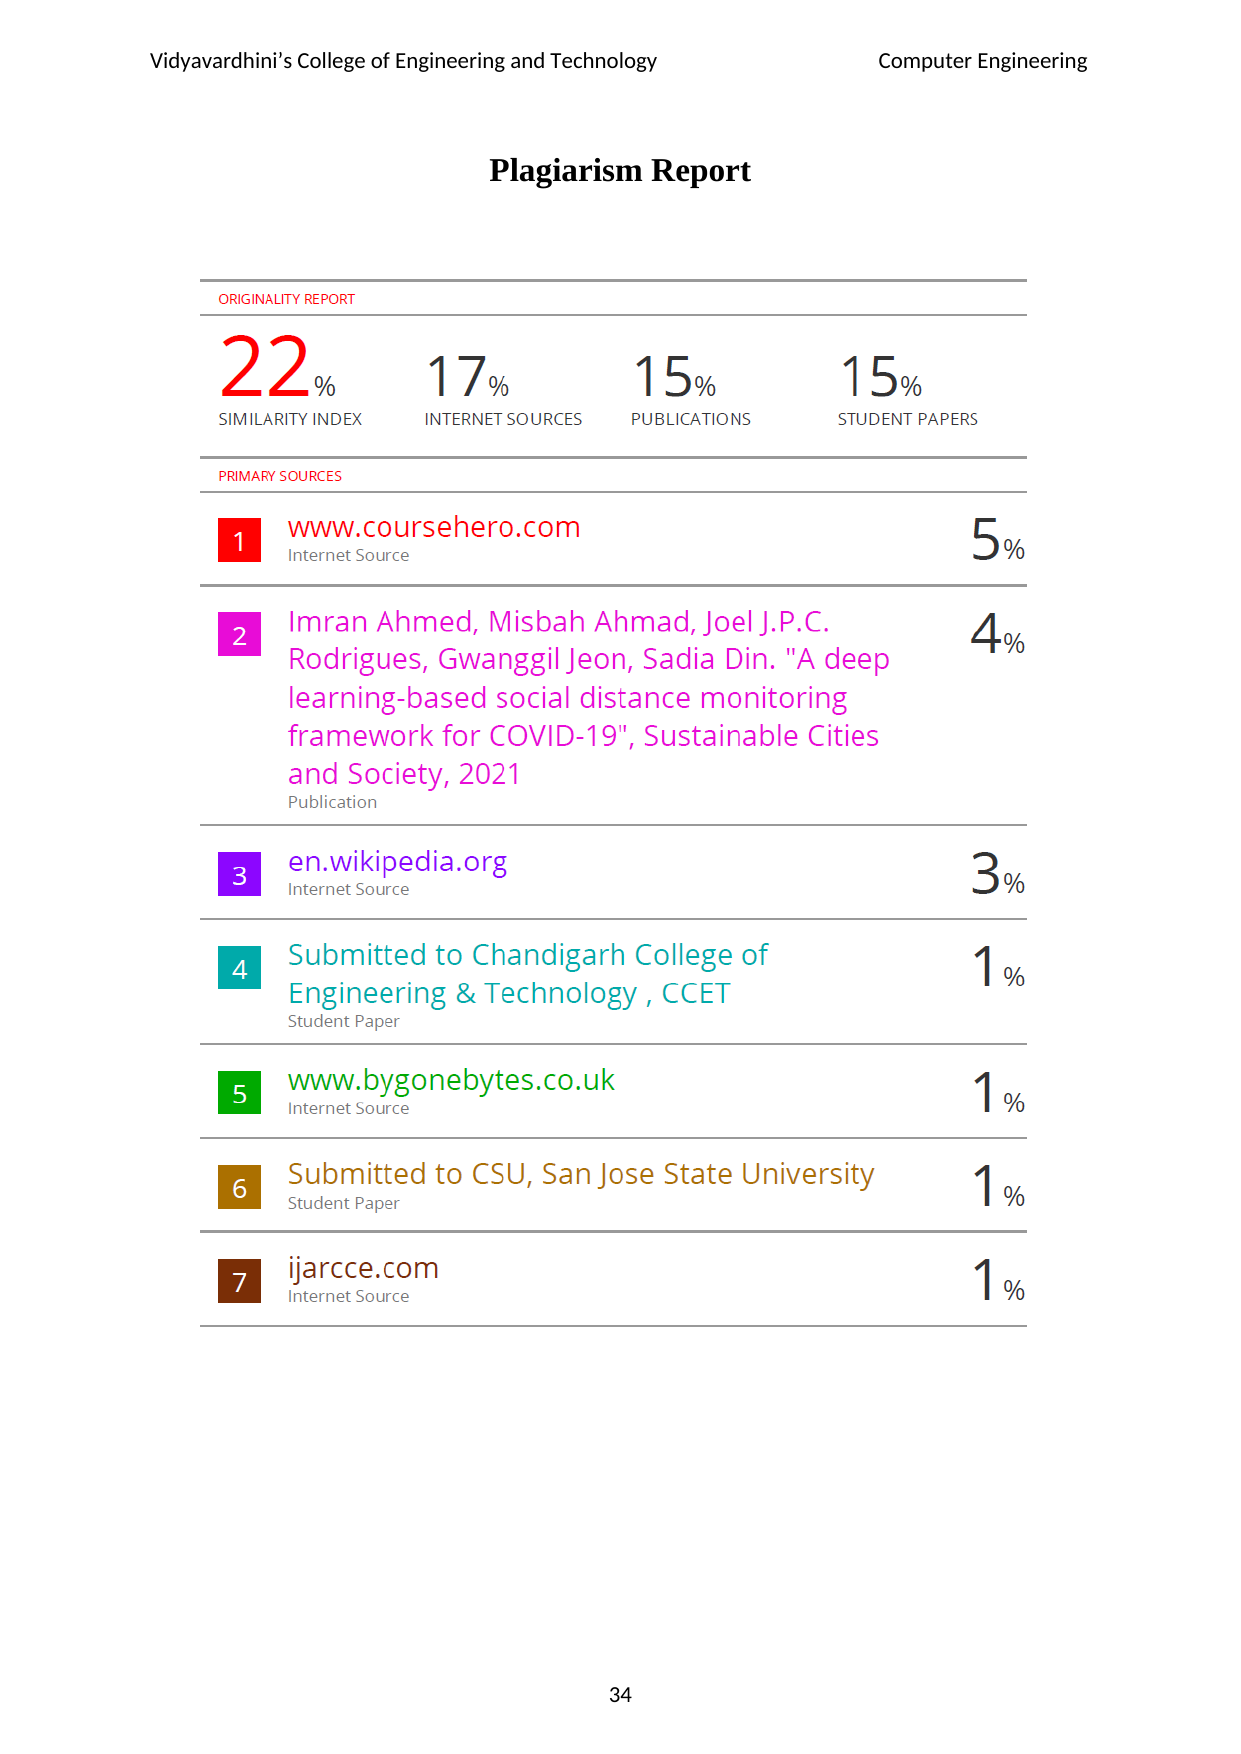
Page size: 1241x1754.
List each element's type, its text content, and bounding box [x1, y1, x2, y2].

text Plagiarism Report [150, 150, 1090, 188]
picture [150, 279, 1091, 1338]
